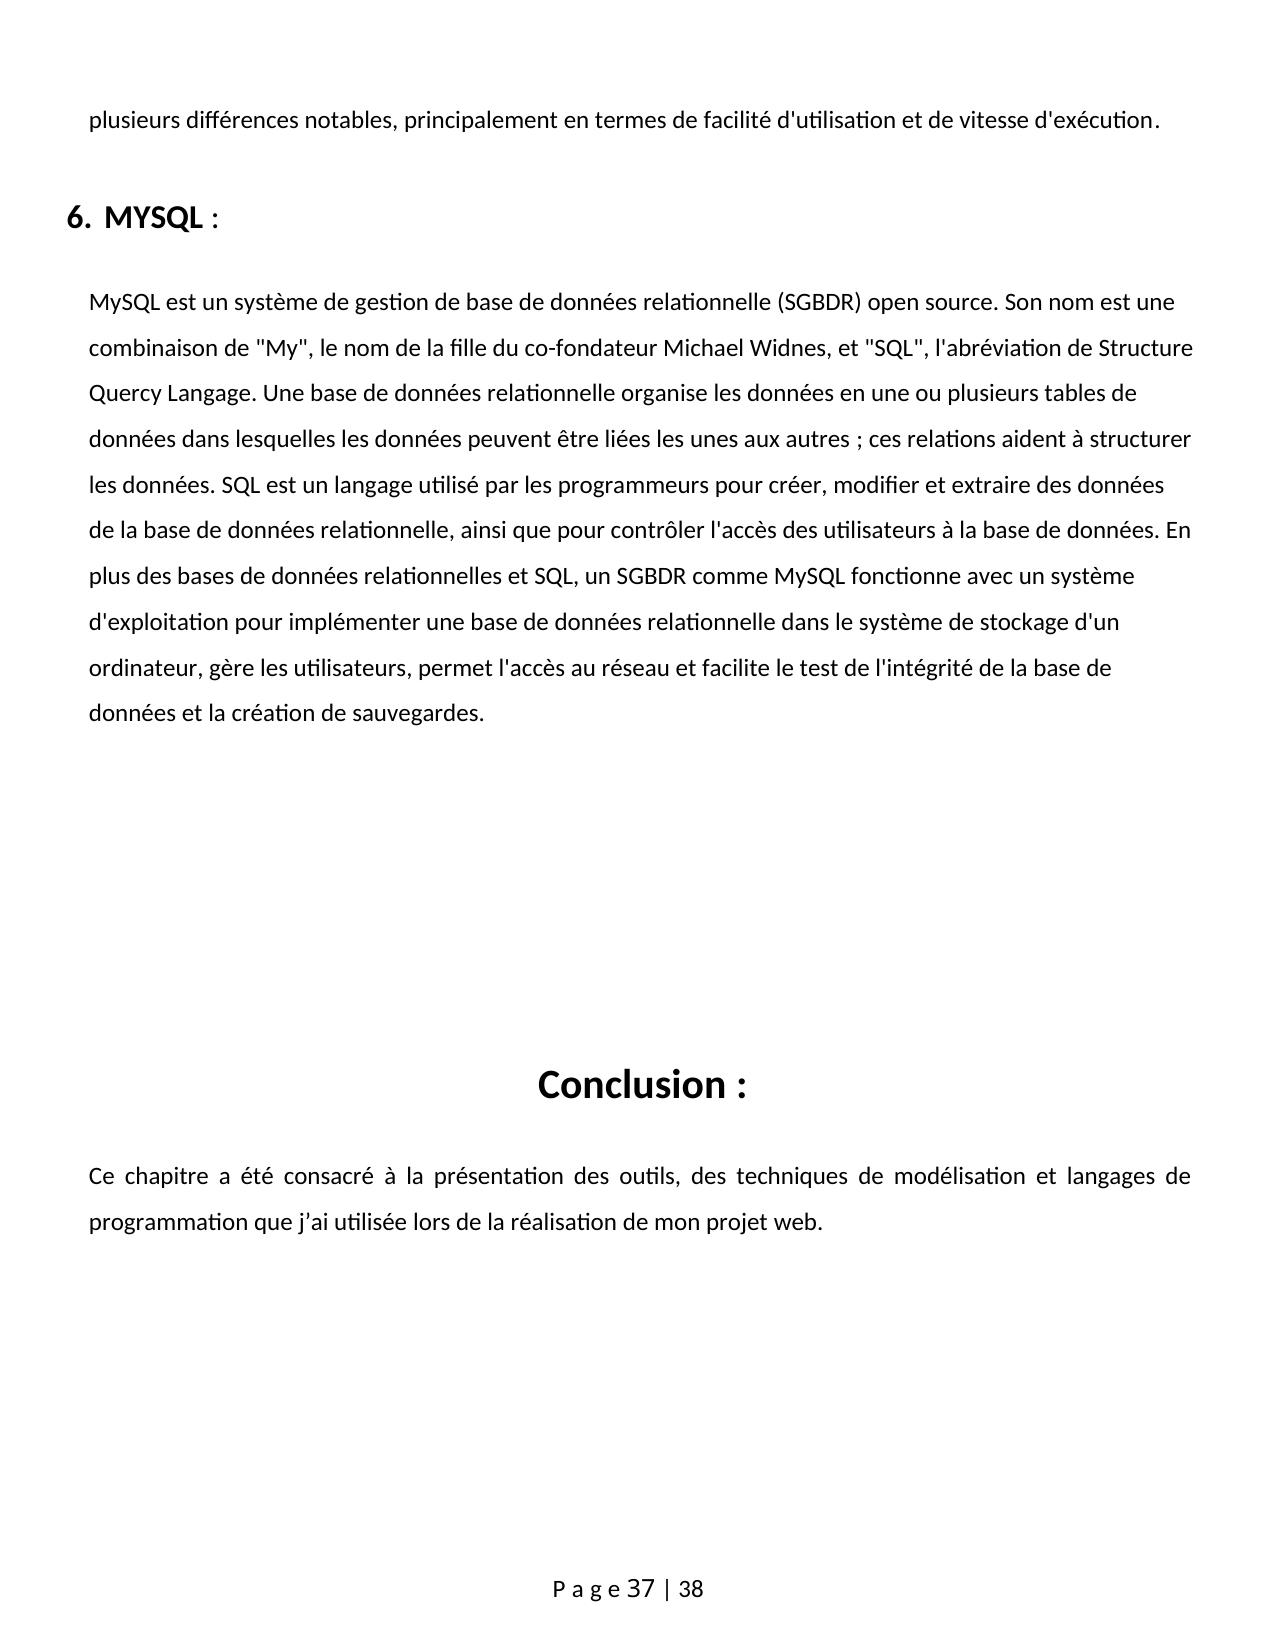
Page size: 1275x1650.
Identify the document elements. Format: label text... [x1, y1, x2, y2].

subtitle Conclusion : [107, 1058, 1178, 1108]
text MySQL est un système de gestion de base de données relationnelle (SGBDR) open source. Son nom est une combinaison de "My", le nom de la fille du co-fondateur Michael Widnes, et "SQL", l'abréviation de Structure Quercy Langage. Une base de données relationnelle organise les données en une ou plusieurs tables de données dans lesquelles les données peuvent être liées les unes aux autres ; ces relations aident à structurer les données. SQL est un langage utilisé par les programmeurs pour créer, modifier et extraire des données de la base de données relationnelle, ainsi que pour contrôler l'accès des utilisateurs à la base de données. En plus des bases de données relationnelles et SQL, un SGBDR comme MySQL fonctionne avec un système d'exploitation pour implémenter une base de données relationnelle dans le système de stockage d'un ordinateur, gère les utilisateurs, permet l'accès au réseau et facilite le test de l'intégrité de la base de données et la création de sauvegardes. [89, 286, 1196, 728]
text Ce chapitre a été consacré à la présentation des outils, des techniques de modélisation et langages de programmation que j’ai utilisée lors de la réalisation de mon projet web. [89, 1160, 1258, 1237]
subtitle MYSQL : [66, 196, 1258, 236]
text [89, 104, 1196, 135]
